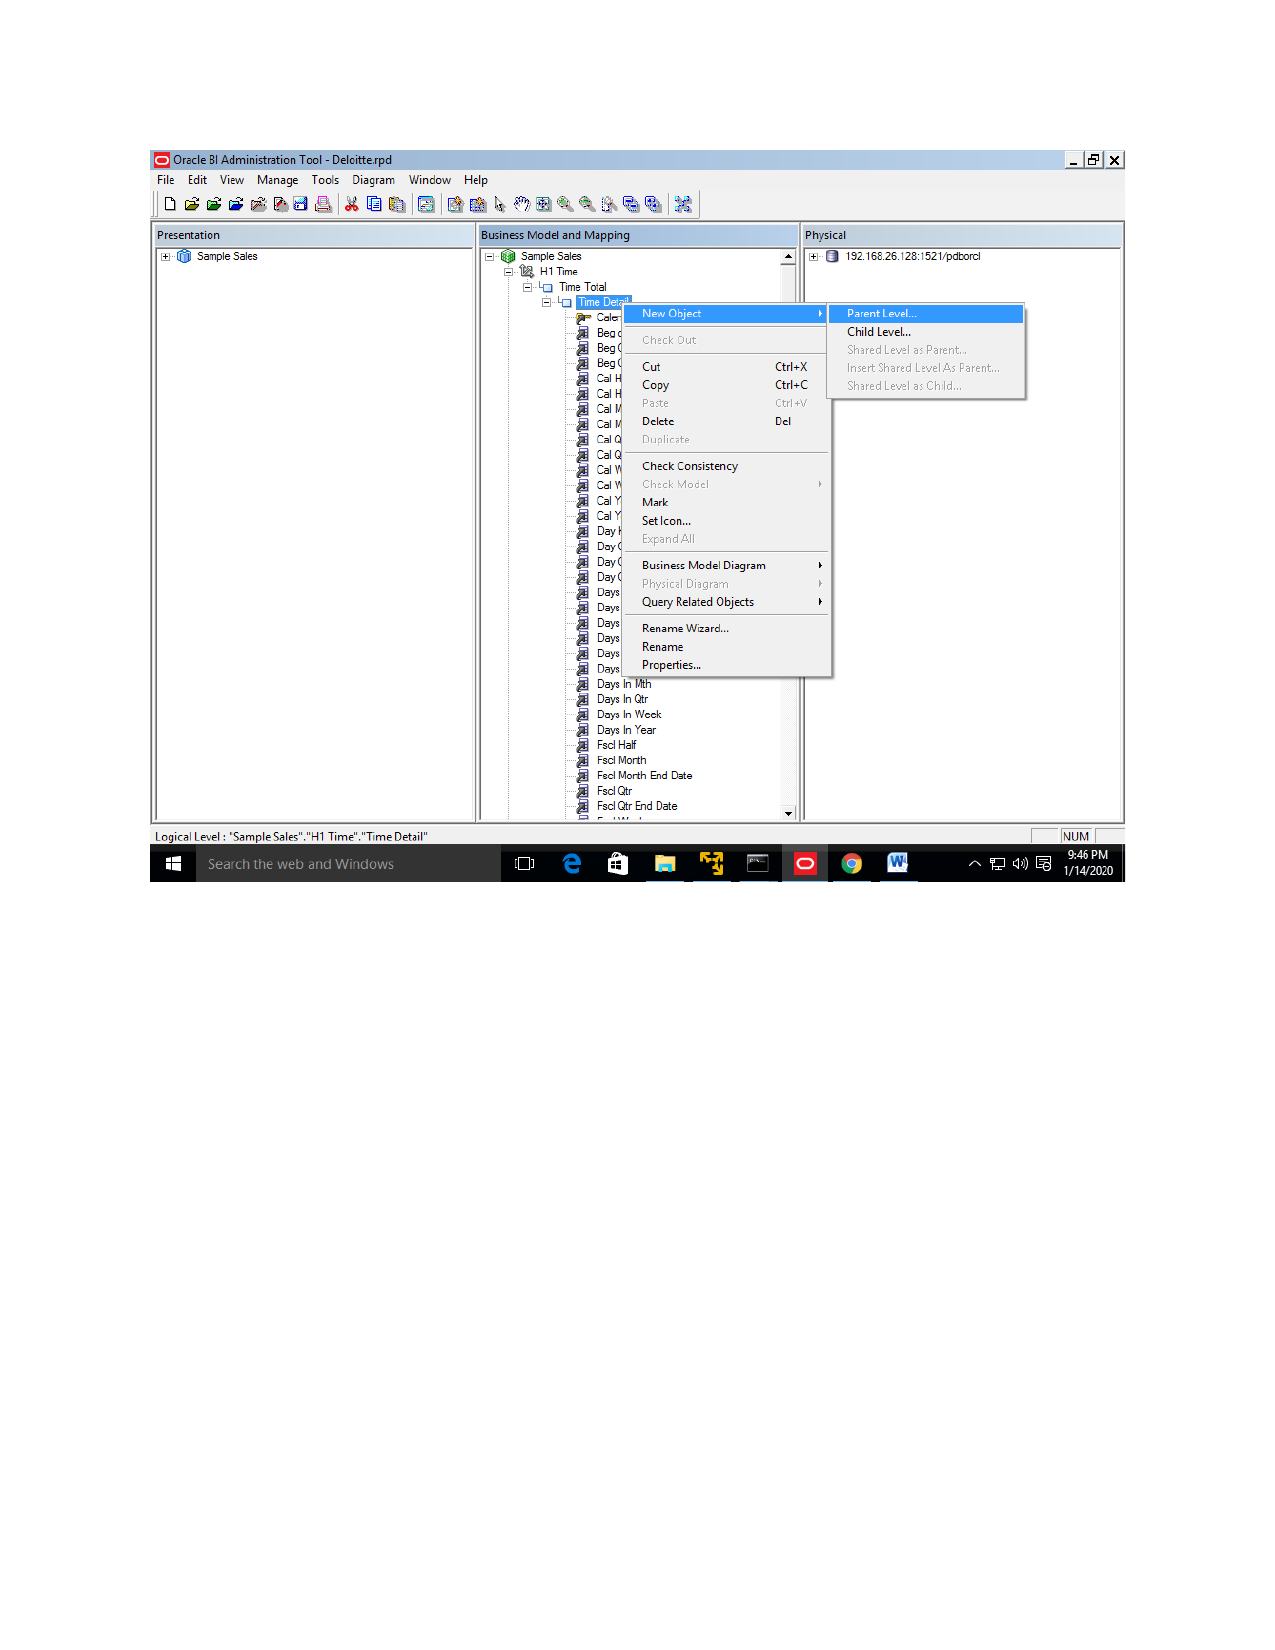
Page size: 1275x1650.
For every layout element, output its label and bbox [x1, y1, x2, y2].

picture [150, 150, 1125, 882]
